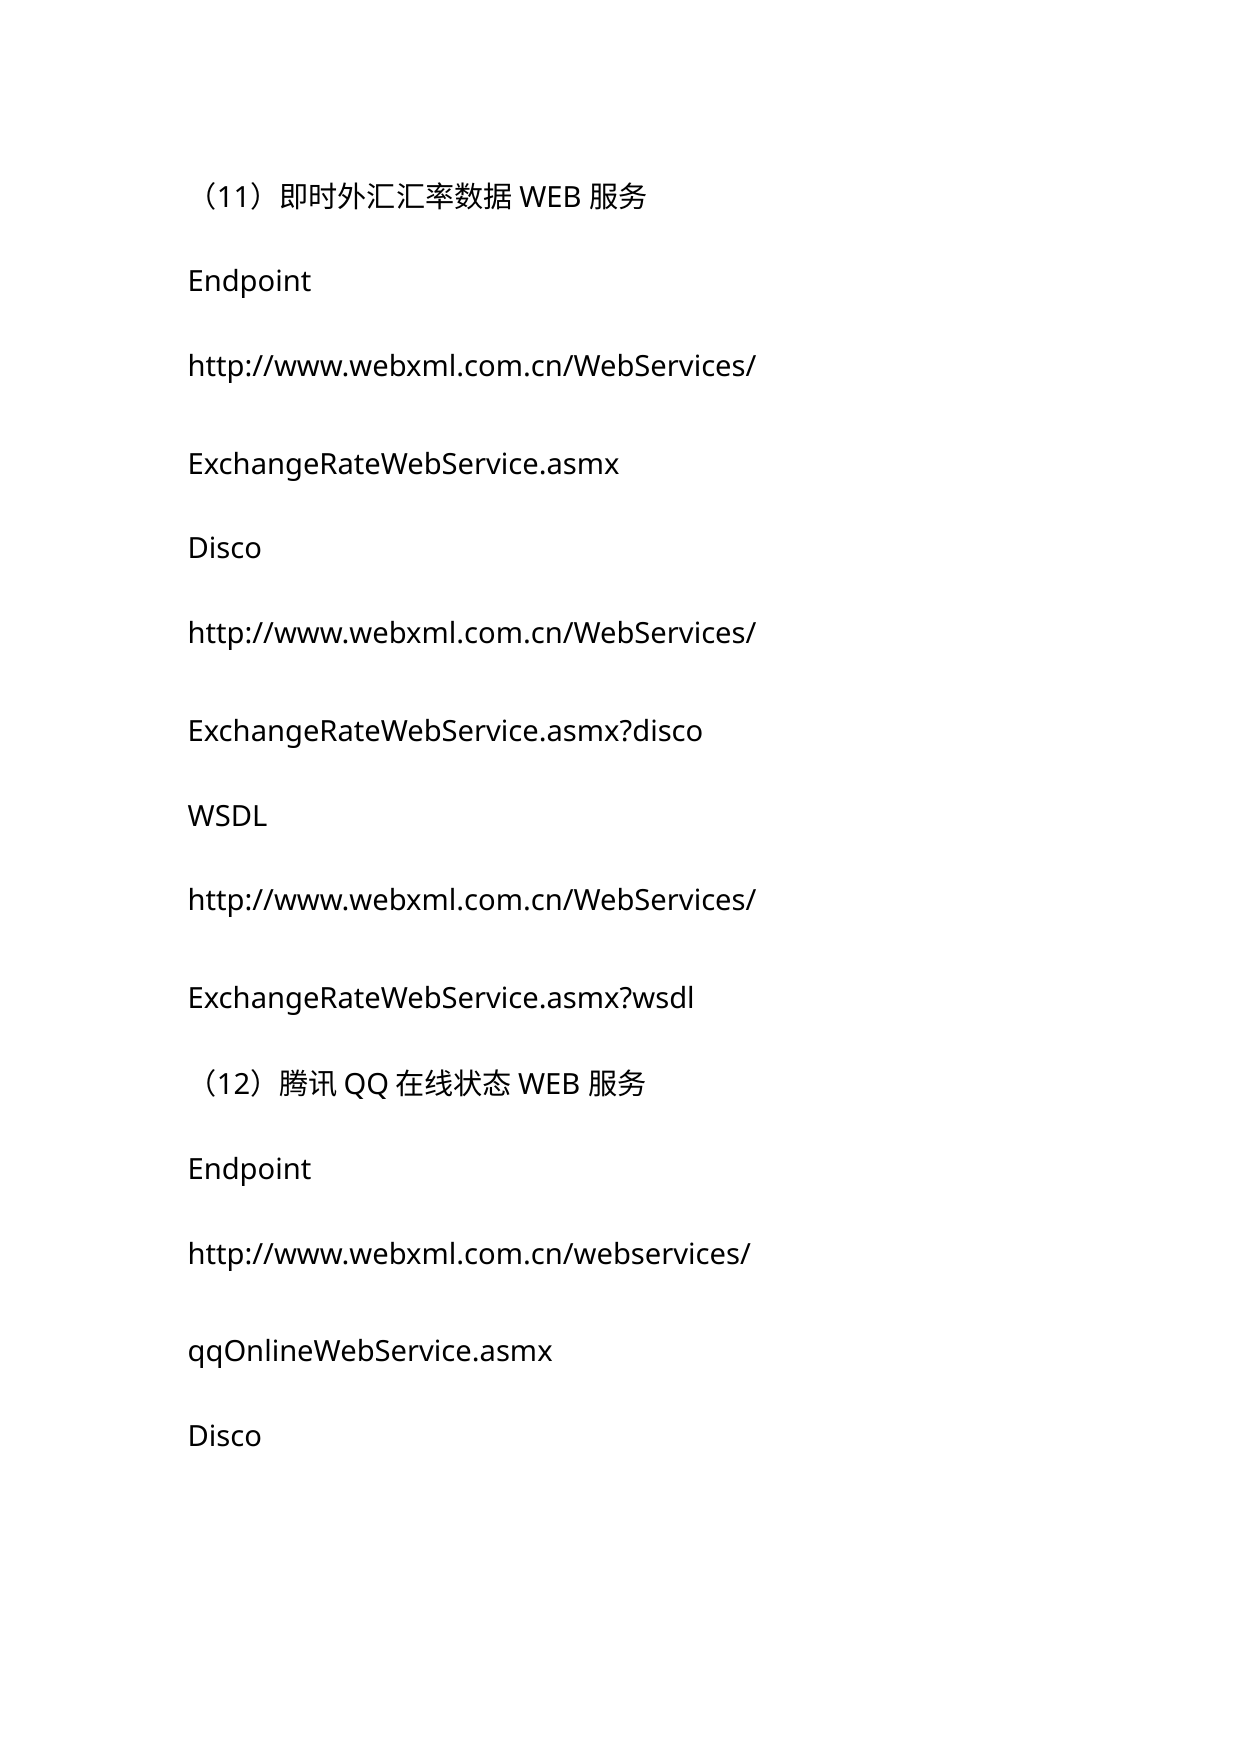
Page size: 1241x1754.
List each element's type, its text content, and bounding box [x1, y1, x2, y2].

list Disco [187, 1403, 1053, 1468]
list Endpoint [187, 1136, 1053, 1201]
list http://www.webxml.com.cn/WebServices/ExchangeRateWebService.asmx?wsdl [187, 867, 1053, 1029]
list Disco [187, 515, 1053, 580]
list http://www.webxml.com.cn/WebServices/ExchangeRateWebService.asmx?disco [187, 600, 1053, 762]
list http://www.webxml.com.cn/WebServices/ExchangeRateWebService.asmx [187, 333, 1053, 495]
list （11）即时外汇汇率数据 WEB 服务 [187, 162, 1053, 227]
list （12）腾讯QQ在线状态 WEB 服务 [187, 1049, 1053, 1114]
list http://www.webxml.com.cn/webservices/qqOnlineWebService.asmx [187, 1220, 1053, 1383]
list WSDL [187, 782, 1053, 847]
list Endpoint [187, 248, 1053, 313]
